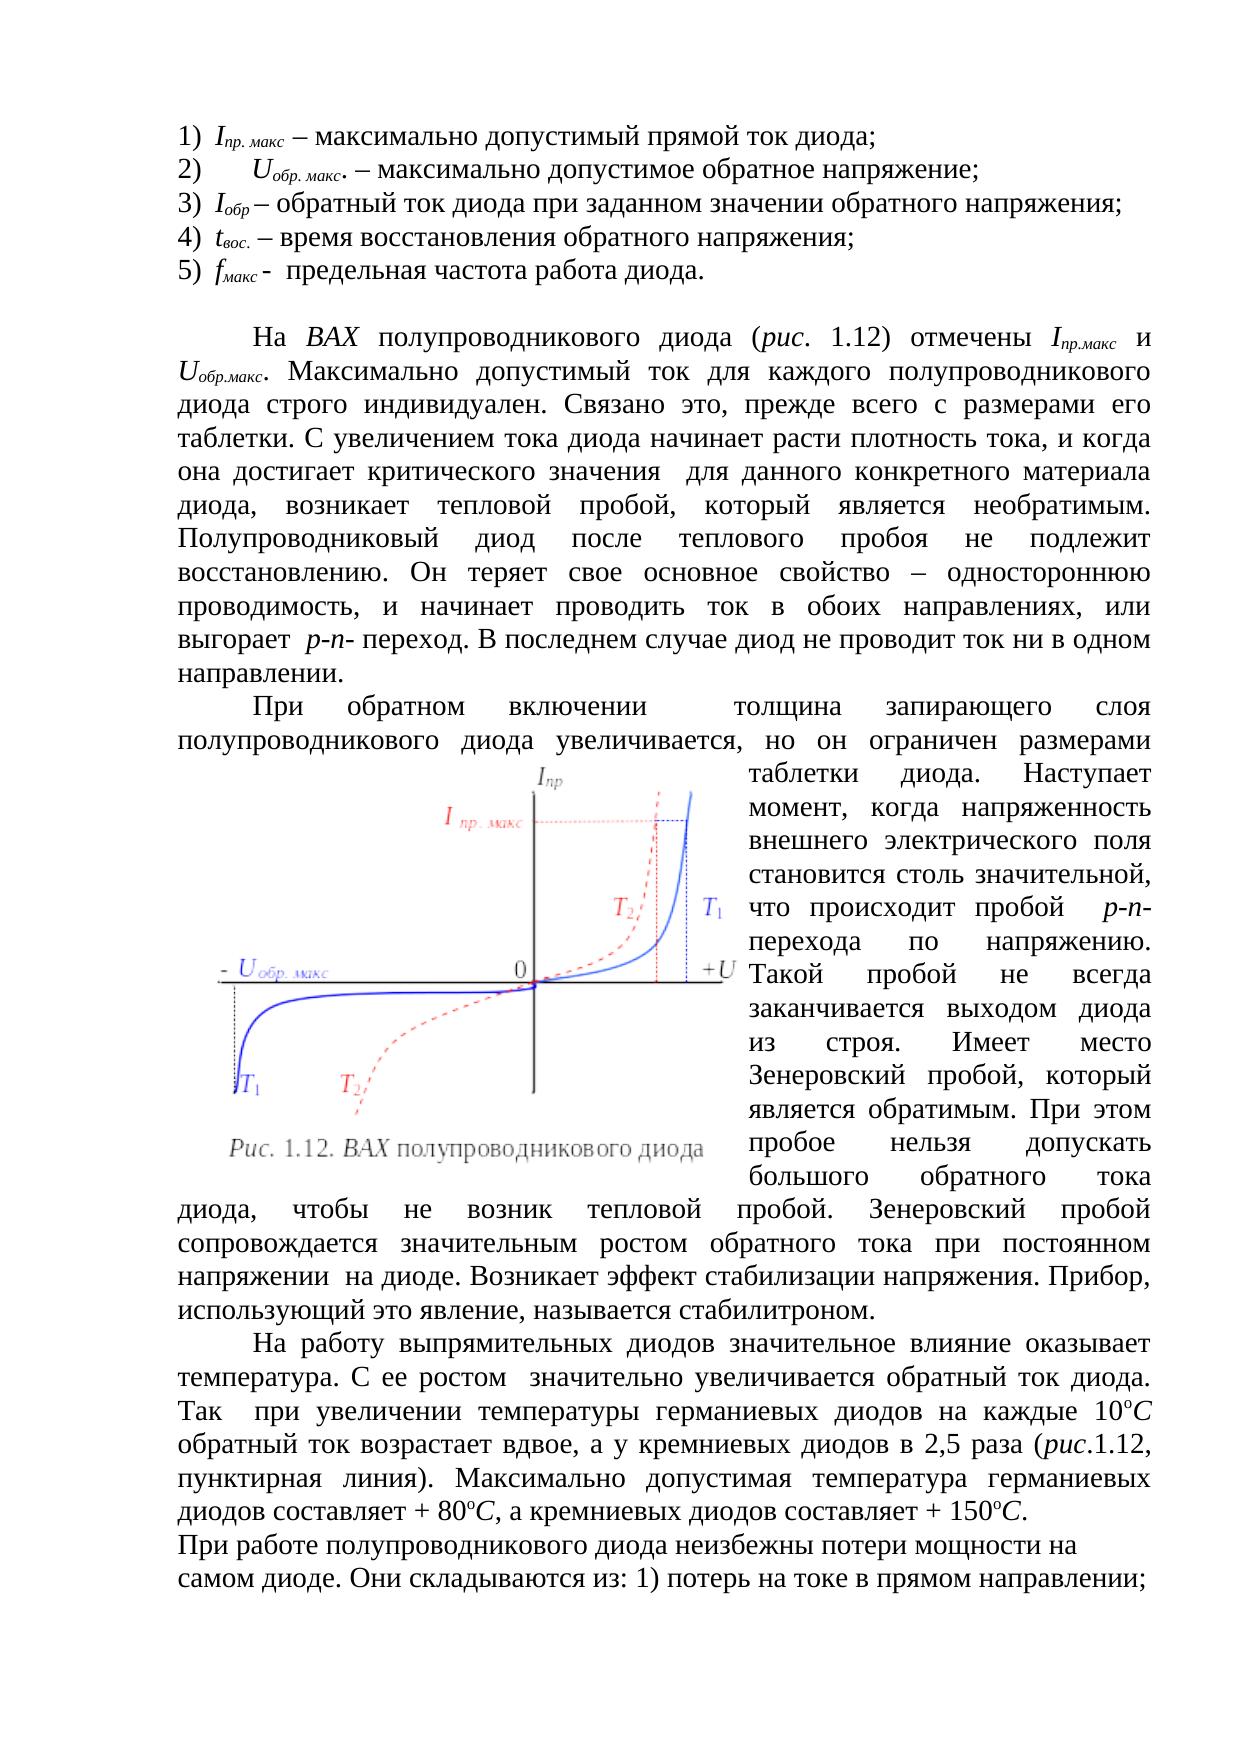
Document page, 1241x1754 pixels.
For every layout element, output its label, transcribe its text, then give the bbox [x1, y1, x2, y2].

list Iпр. макс – максимально допустимый прямой ток диода; [177, 118, 1152, 152]
list Iобр – обратный ток диода при заданном значении обратного напряжения; [177, 185, 1152, 219]
list Uобр. макс. – максимально допустимое обратное напряжение; [177, 152, 1152, 185]
text На ВАХ полупроводникового диода (рис. 1.12) отмечены Iпр.макс и Uобр.макс. Максимально допустимый ток для каждого полупроводникового диода строго индивидуален. Связано это, прежде всего с размерами его таблетки. С увеличением тока диода начинает расти плотность тока, и когда она достигает критического значения для данного конкретного материала диода, возникает тепловой пробой, который является необратимым. Полупроводниковый диод после теплового пробоя не подлежит восстановлению. Он теряет свое основное свойство – одностороннюю проводимость, и начинает проводить ток в обоих направлениях, или выгорает р-n- переход. В последнем случае диод не проводит ток ни в одном направлении. [177, 319, 1152, 688]
list fмакс - предельная частота работа диода. [177, 252, 1152, 286]
list tвос. – время восстановления обратного напряжения; [177, 219, 1152, 252]
text На работу выпрямительных диодов значительное влияние оказывает температура. С ее ростом значительно увеличивается обратный ток диода. Так при увеличении температуры германиевых диодов на каждые 10оС обратный ток возрастает вдвое, а у кремниевых диодов в 2,5 раза (рис.1.12, пунктирная линия). Максимально допустимая температура германиевых диодов составляет + 80оС, а кремниевых диодов составляет + 150оС. [177, 1326, 1152, 1527]
text При обратном включении толщина запирающего слоя полупроводникового диода увеличивается, но он ограничен размерами таблетки диода. Наступает момент, когда напряженность внешнего электрического поля становится столь значительной, что происходит пробой р-n-перехода по напряжению. Такой пробой не всегда заканчивается выходом диода из строя. Имеет место Зенеровский пробой, который является обратимым. При этом пробое нельзя допускать большого обратного тока диода, чтобы не возник тепловой пробой. Зенеровский пробой сопровождается значительным ростом обратного тока при постоянном напряжении на диоде. Возникает эффект стабилизации напряжения. Прибор, использующий это явление, называется стабилитроном. [177, 688, 1152, 1326]
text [177, 1527, 1152, 1594]
